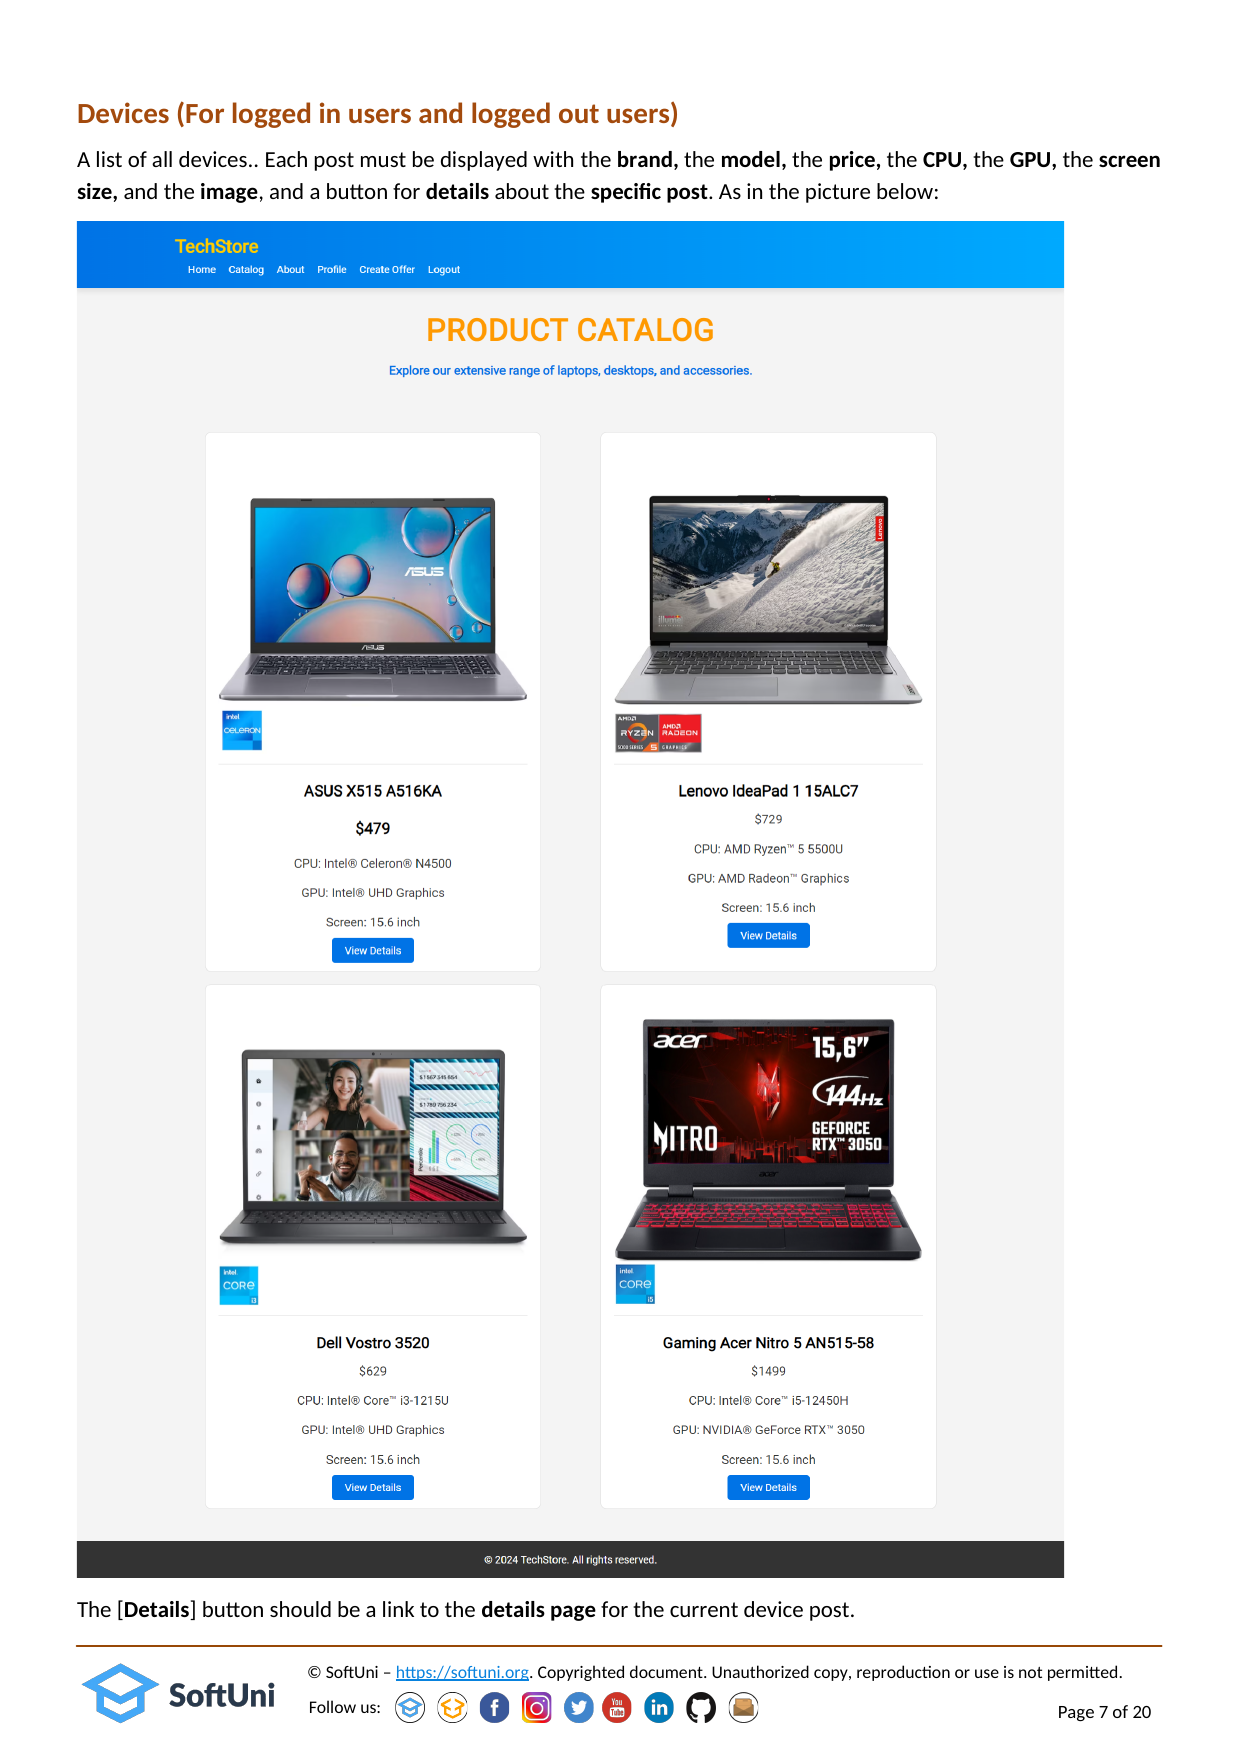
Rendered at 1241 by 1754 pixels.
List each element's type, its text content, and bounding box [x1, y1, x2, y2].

picture [437, 1692, 468, 1723]
subtitle Devices (For logged in users and logged out users) [77, 95, 1163, 131]
picture [479, 1692, 510, 1723]
picture [665, 1714, 674, 1723]
picture [644, 1692, 653, 1701]
picture [522, 1692, 552, 1723]
picture [644, 1714, 653, 1723]
picture [665, 1692, 674, 1701]
picture [75, 1658, 281, 1729]
picture [395, 1692, 425, 1723]
picture [658, 1705, 667, 1714]
picture [728, 1692, 759, 1723]
picture [602, 1692, 632, 1723]
picture [564, 1692, 594, 1723]
picture [686, 1692, 716, 1723]
text The [Details] button should be a link to the details page for the current device post. [77, 1595, 1163, 1623]
text A list of all devices.. Each post must be displayed with the brand, the model, the price, the CPU, the GPU, the screen size, and the image, and a button for details about the specific post. As in the picture below: [77, 145, 1163, 205]
picture [76, 221, 1065, 1579]
